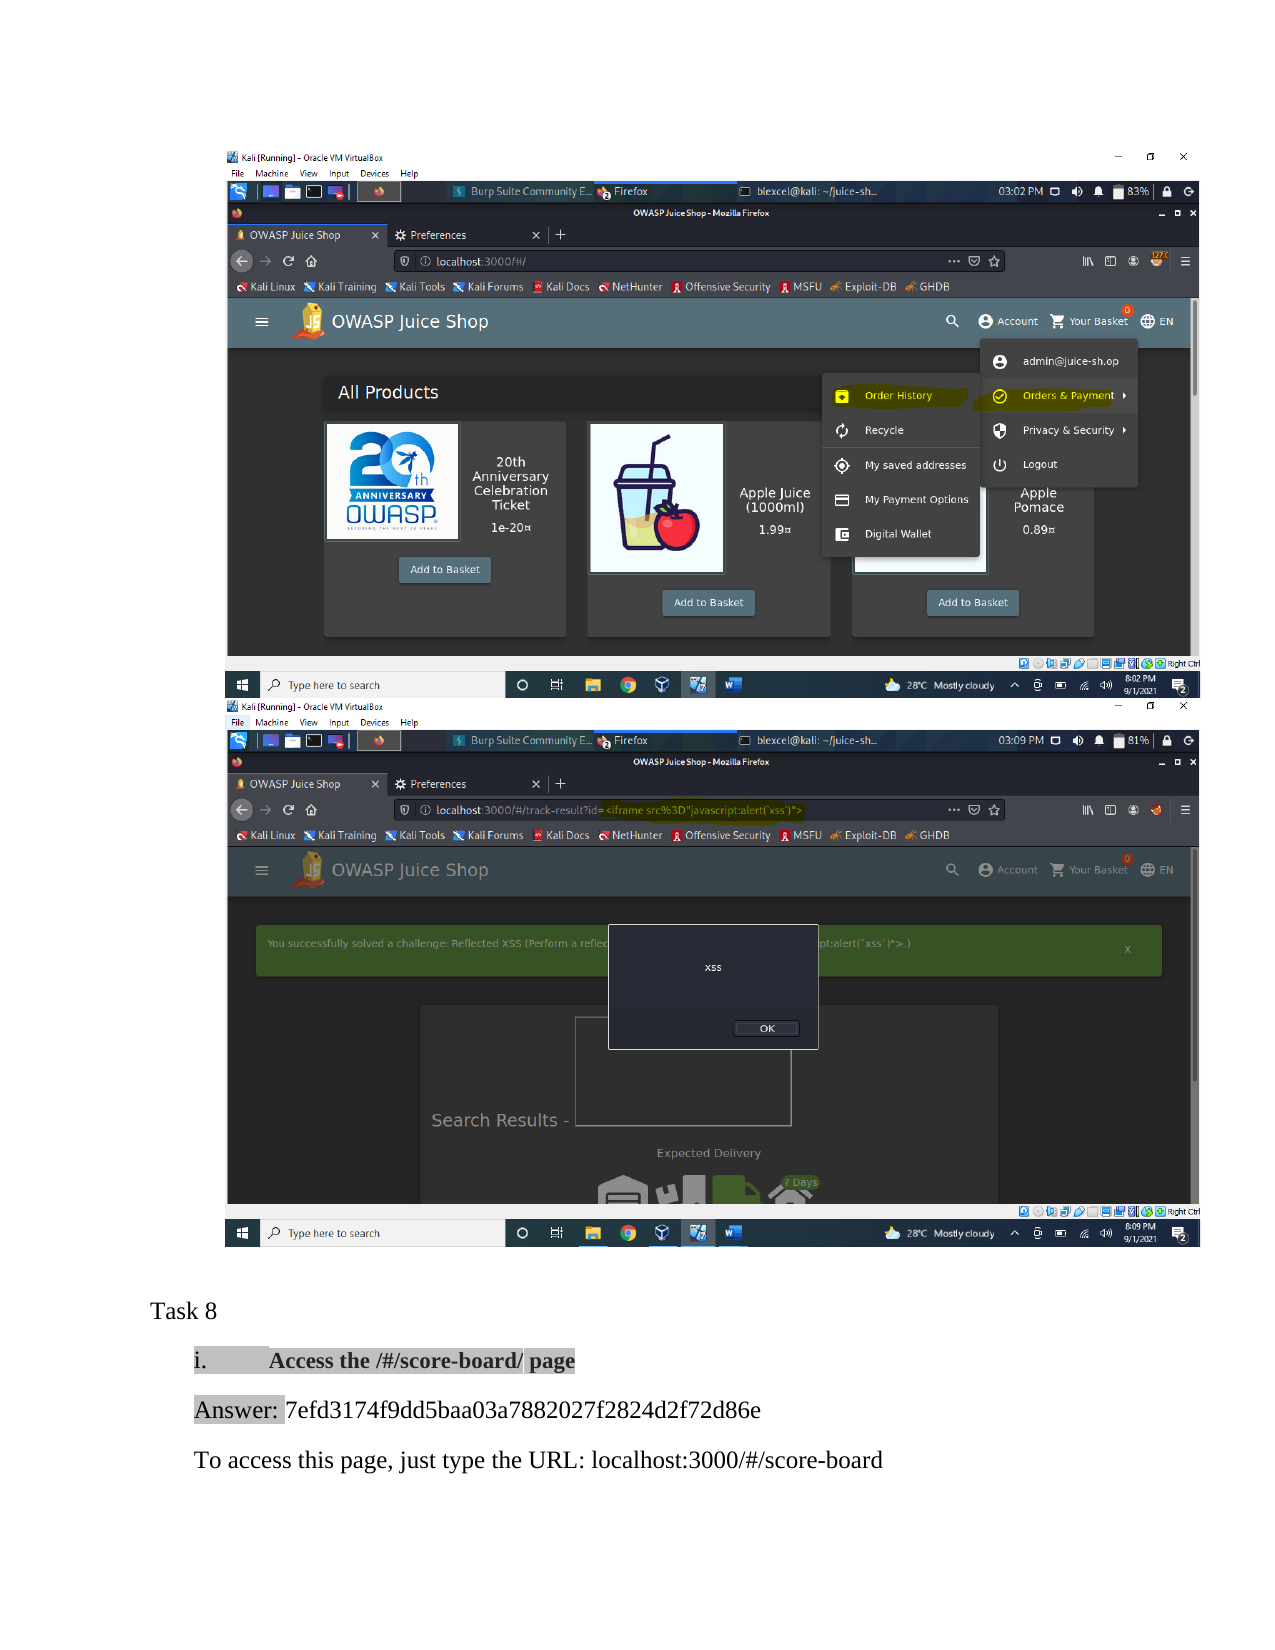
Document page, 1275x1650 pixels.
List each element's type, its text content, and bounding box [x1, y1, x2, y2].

list Access the /#/score-board/ page [269, 1346, 1125, 1374]
picture [225, 150, 1200, 1247]
text To access this page, just type the URL: localhost:3000/#/score-board [194, 1445, 1125, 1474]
text Task 8 [150, 1296, 1125, 1325]
text Answer: 7efd3174f9dd5baa03a7882027f2824d2f72d86e [285, 1395, 1125, 1424]
